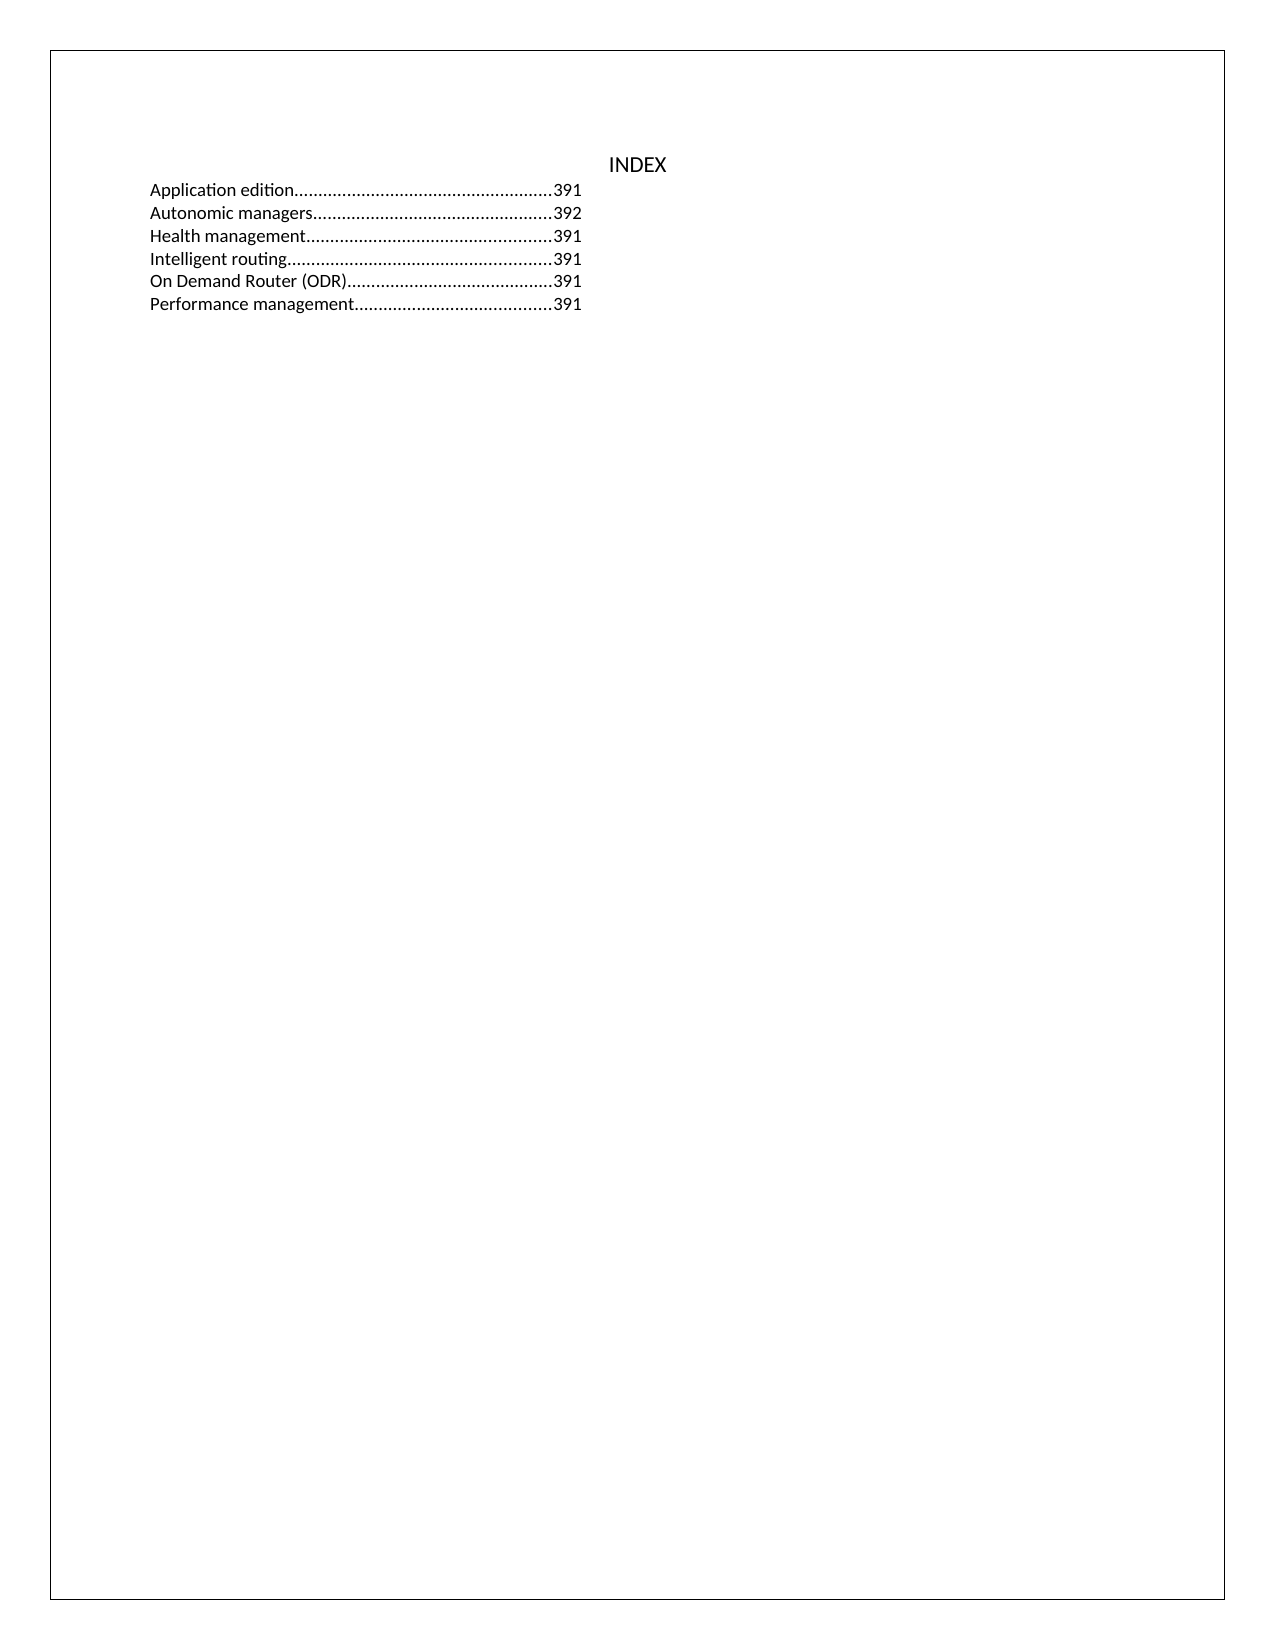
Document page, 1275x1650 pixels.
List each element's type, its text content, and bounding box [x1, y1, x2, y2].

text Application edition 391 [150, 178, 1125, 201]
text Intelligent routing 391 [150, 247, 1125, 270]
text Performance management 391 [150, 293, 1125, 316]
subtitle INDEX [150, 150, 1125, 178]
text Health management 391 [150, 224, 1125, 247]
text Autonomic managers 392 [150, 201, 1125, 224]
text On Demand Router (ODR) 391 [150, 270, 1125, 293]
